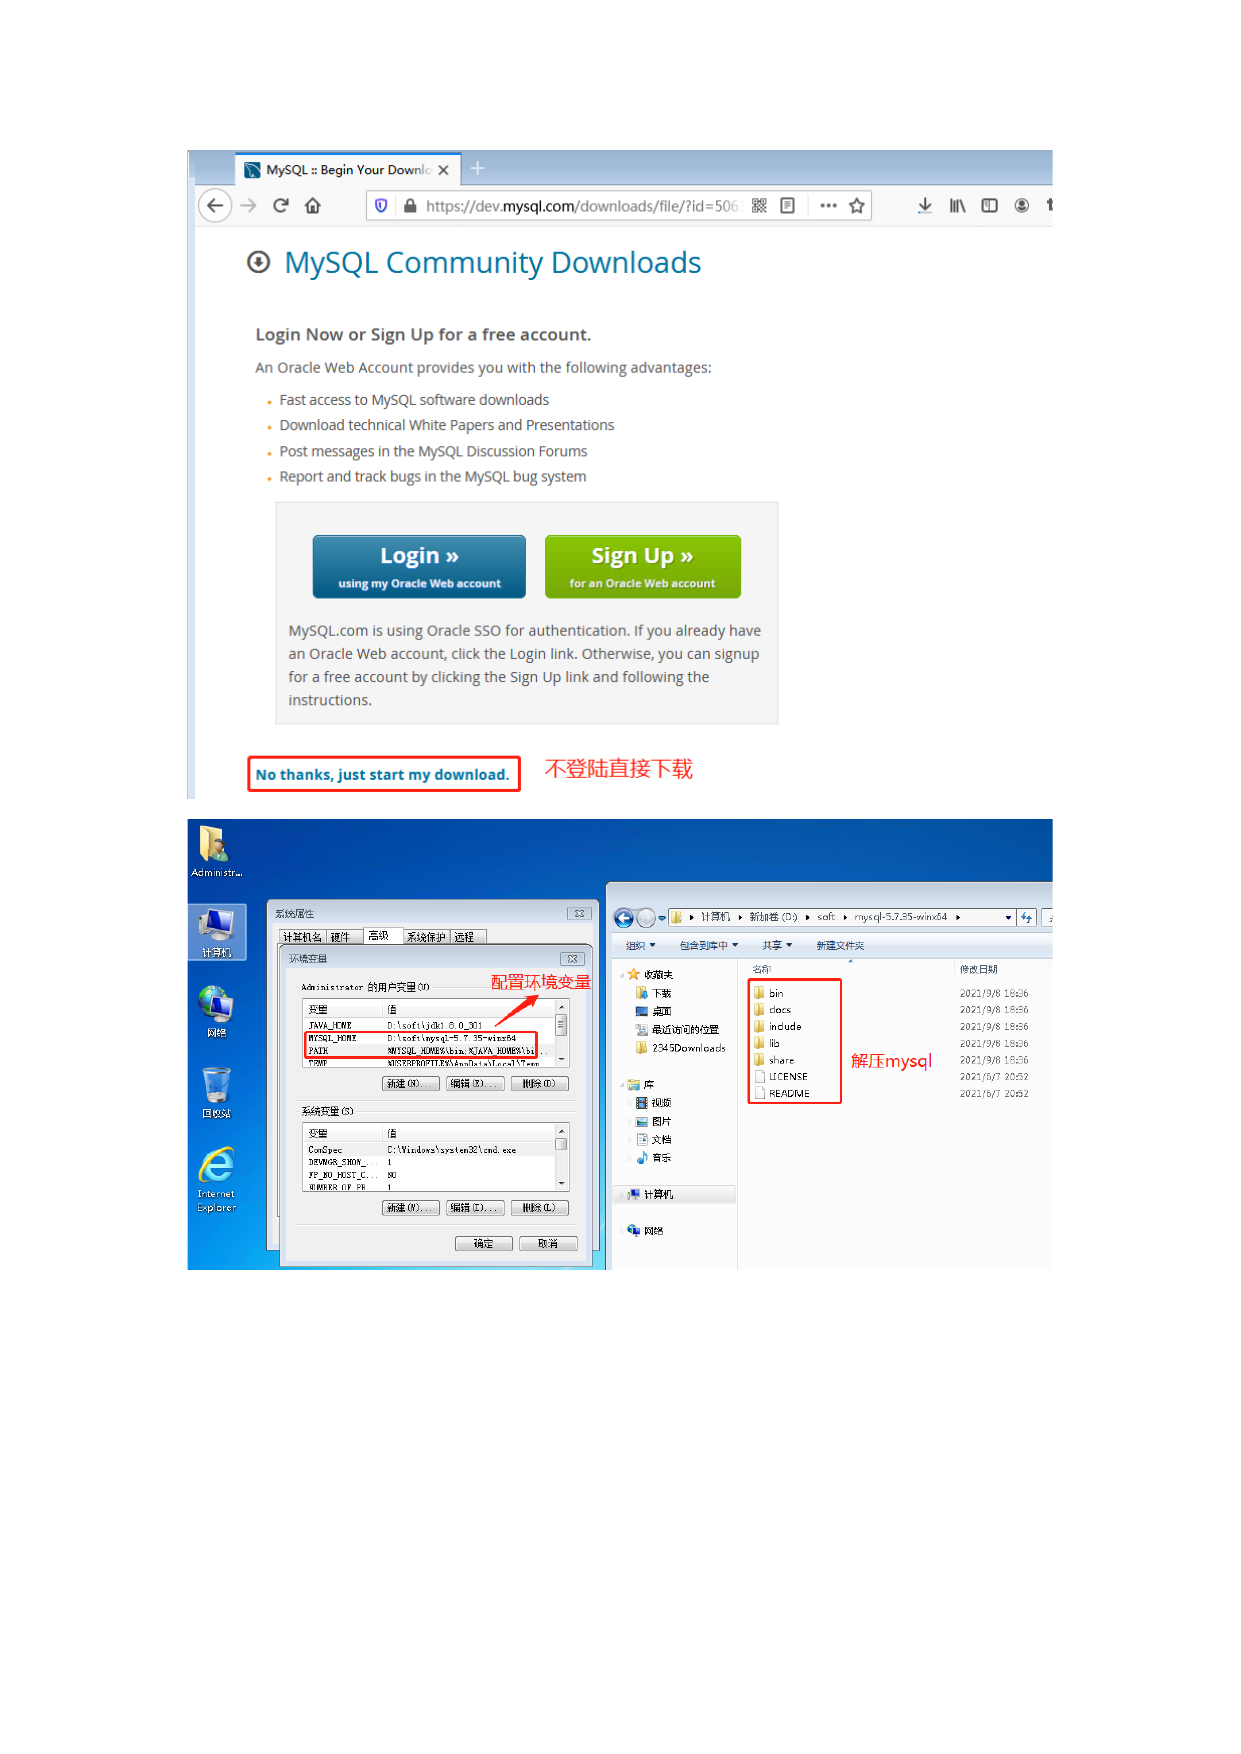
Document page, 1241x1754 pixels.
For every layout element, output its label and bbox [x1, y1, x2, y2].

picture [187, 150, 1053, 799]
picture [187, 819, 1053, 1270]
